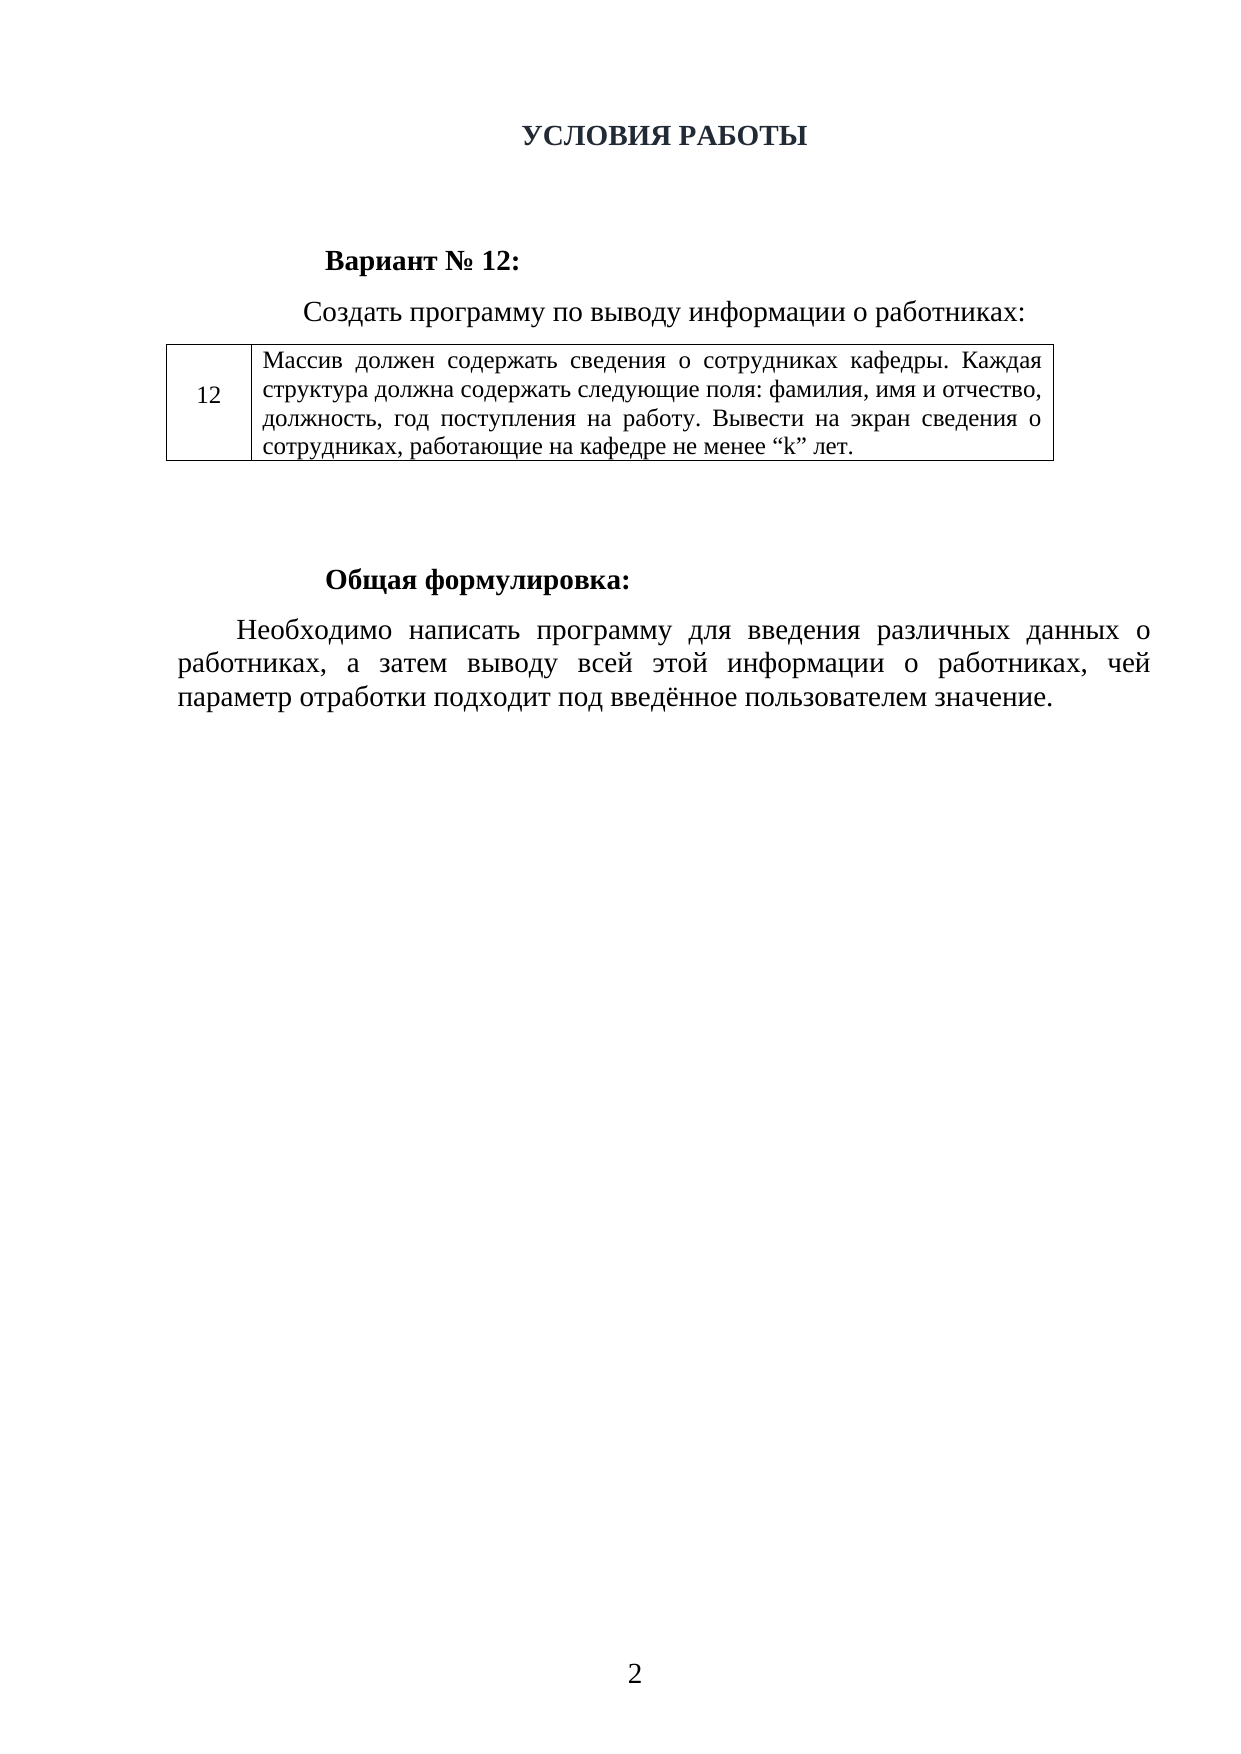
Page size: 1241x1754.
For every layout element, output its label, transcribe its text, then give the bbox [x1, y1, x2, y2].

text Необходимо написать программу для введения различных данных о работниках, а затем выводу всей этой информации о работниках, чей параметр отработки подходит под введённое пользователем значение. [177, 612, 1152, 713]
text Общая формулировка: [177, 562, 1152, 595]
text УСЛОВИЯ РАБОТЫ [177, 118, 1152, 152]
text Создать программу по выводу информации о работниках: [177, 294, 1152, 327]
table_header 12 [167, 345, 251, 460]
text Вариант № 12: [177, 243, 1152, 277]
table_header Массив должен содержать сведения о сотрудниках кафедры. Каждая структура должна содержать следующие поля: фамилия, имя и отчество, должность, год поступления на работу. Вывести на экран сведения о сотрудниках, работающие на кафедре не менее “k” лет. [252, 345, 1053, 460]
